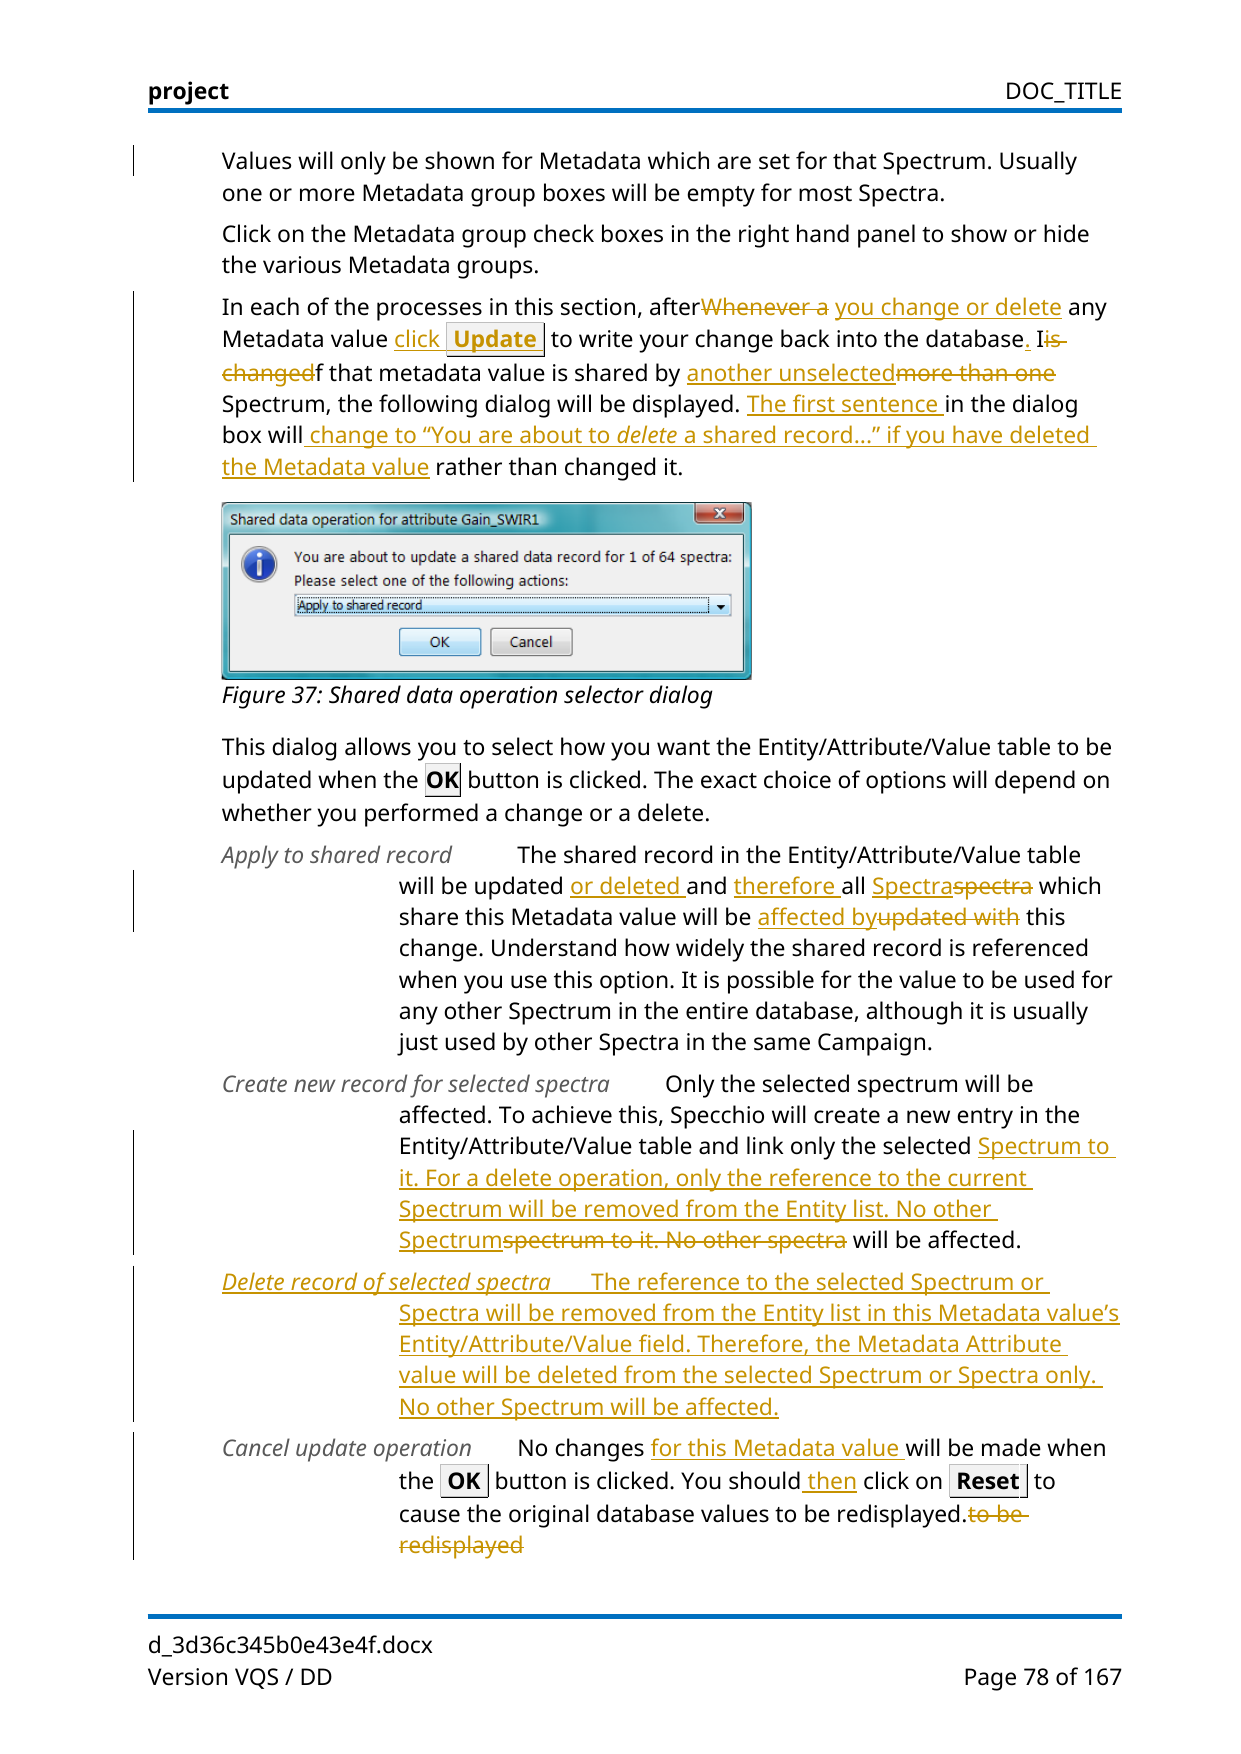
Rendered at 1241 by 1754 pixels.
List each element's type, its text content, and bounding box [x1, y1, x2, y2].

text This dialog allows you to select how you want the Entity/Attribute/Value table to be updated when the OK button is clicked. The exact choice of options will depend on whether you performed a change or a delete. [222, 731, 1122, 828]
text Create new record for selected spectra Only the selected spectrum will be affected. To achieve this, Specchio will create a new entry in the Entity/Attribute/Value table and link only the selected will be affected. [222, 1068, 1122, 1255]
text Values will only be shown for Metadata which are set for that Spectrum. Usually one or more Metadata group boxes will be empty for most Spectra. [222, 145, 1122, 208]
picture [221, 502, 752, 680]
text Apply to shared record The shared record in the Entity/Attribute/Value table will be updated and all which share this Metadata value will be this change. Understand how widely the shared record is referenced when you use this option. It is possible for the value to be used for any other Spectrum in the entire database, although it is usually just used by other Spectra in the same Campaign. [222, 838, 1122, 1057]
text Click on the Metadata group check boxes in the right hand panel to show or hide the various Metadata groups. [222, 218, 1122, 281]
text Cancel update operation No changes will be made when the OK button is clicked. You should click on Reset to cause the original database values to be redisplayed. [222, 1432, 1122, 1560]
text In each of the processes in this section, after any Metadata value to write your change back into the database If that metadata value is shared by Spectrum, the following dialog will be displayed. in the dialog box will rather than changed it. [222, 291, 1122, 482]
